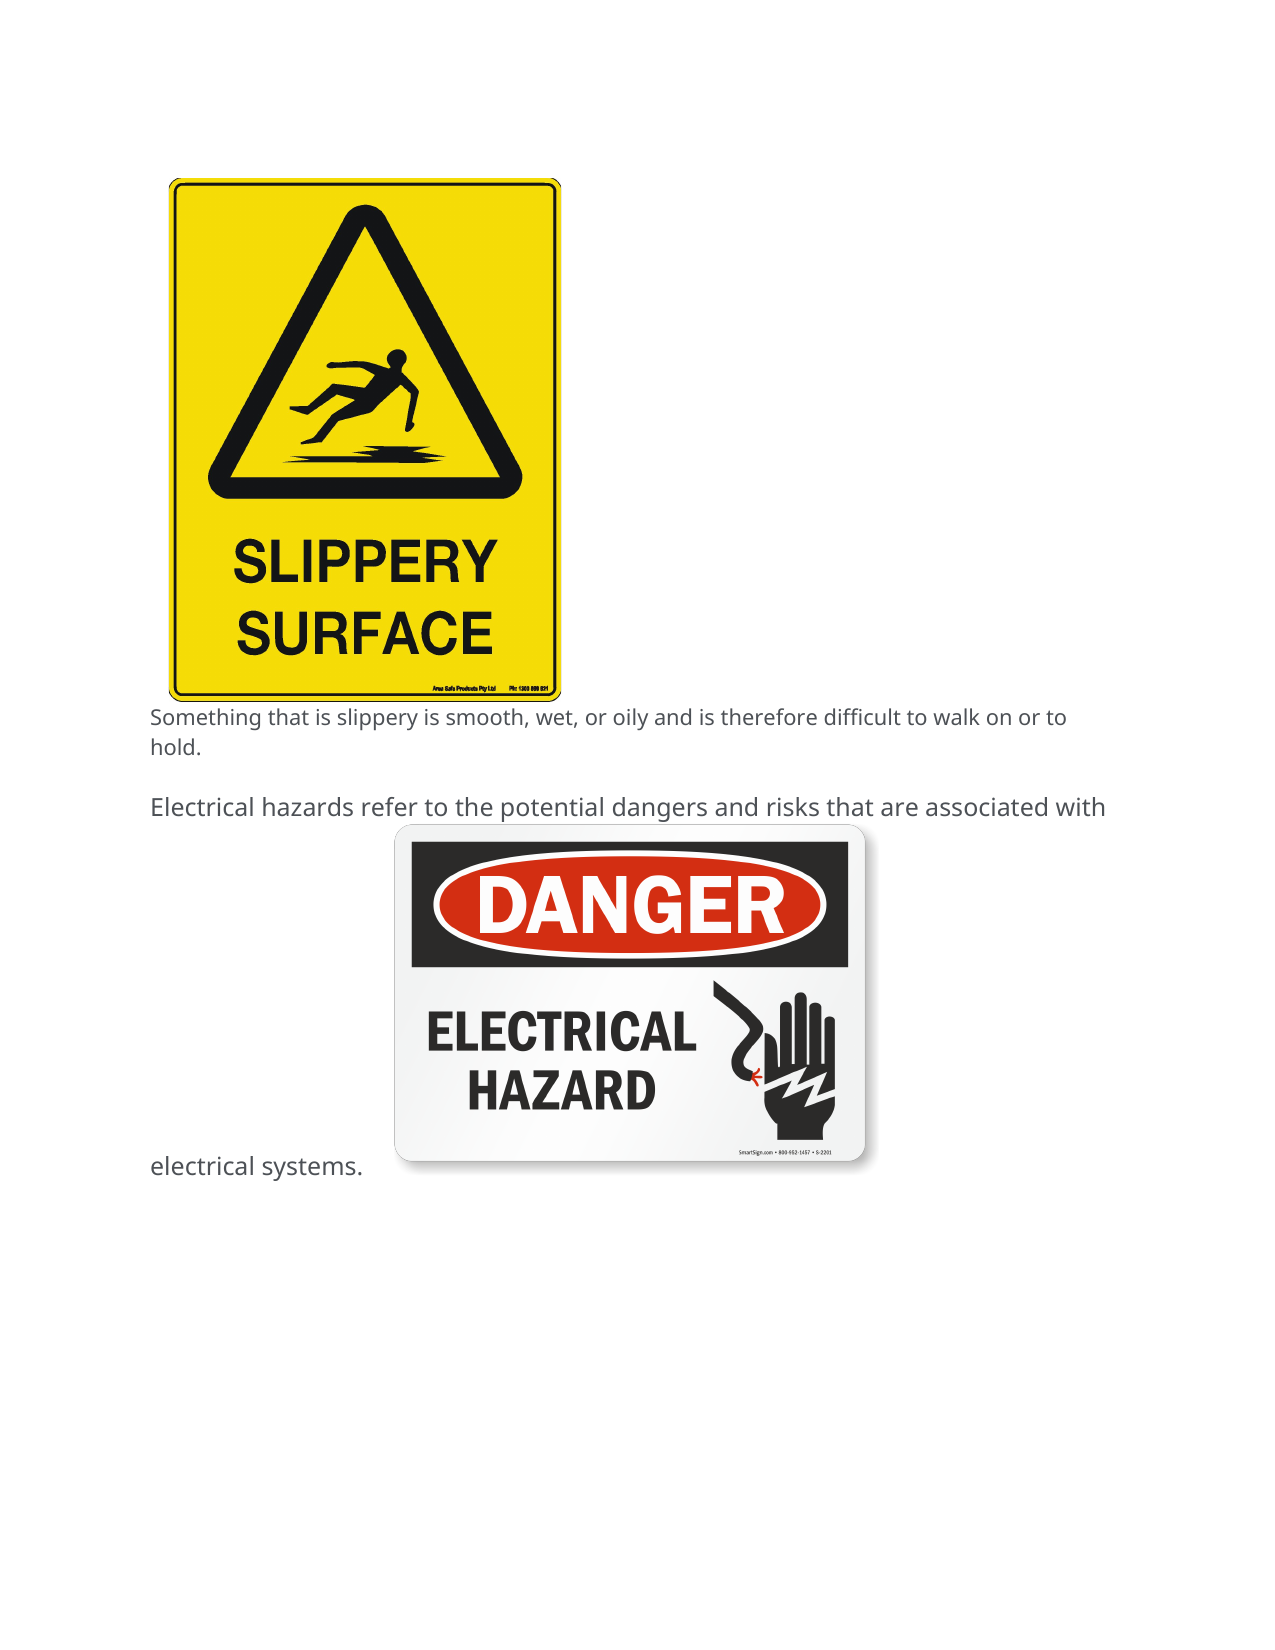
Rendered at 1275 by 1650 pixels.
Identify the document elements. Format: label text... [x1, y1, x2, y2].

text Electrical hazards refer to the potential dangers and risks that are associated with electrical systems. [150, 789, 1125, 1182]
text Something that is slippery is smooth, wet, or oily and is therefore difficult to walk on or to hold. [150, 702, 1125, 761]
